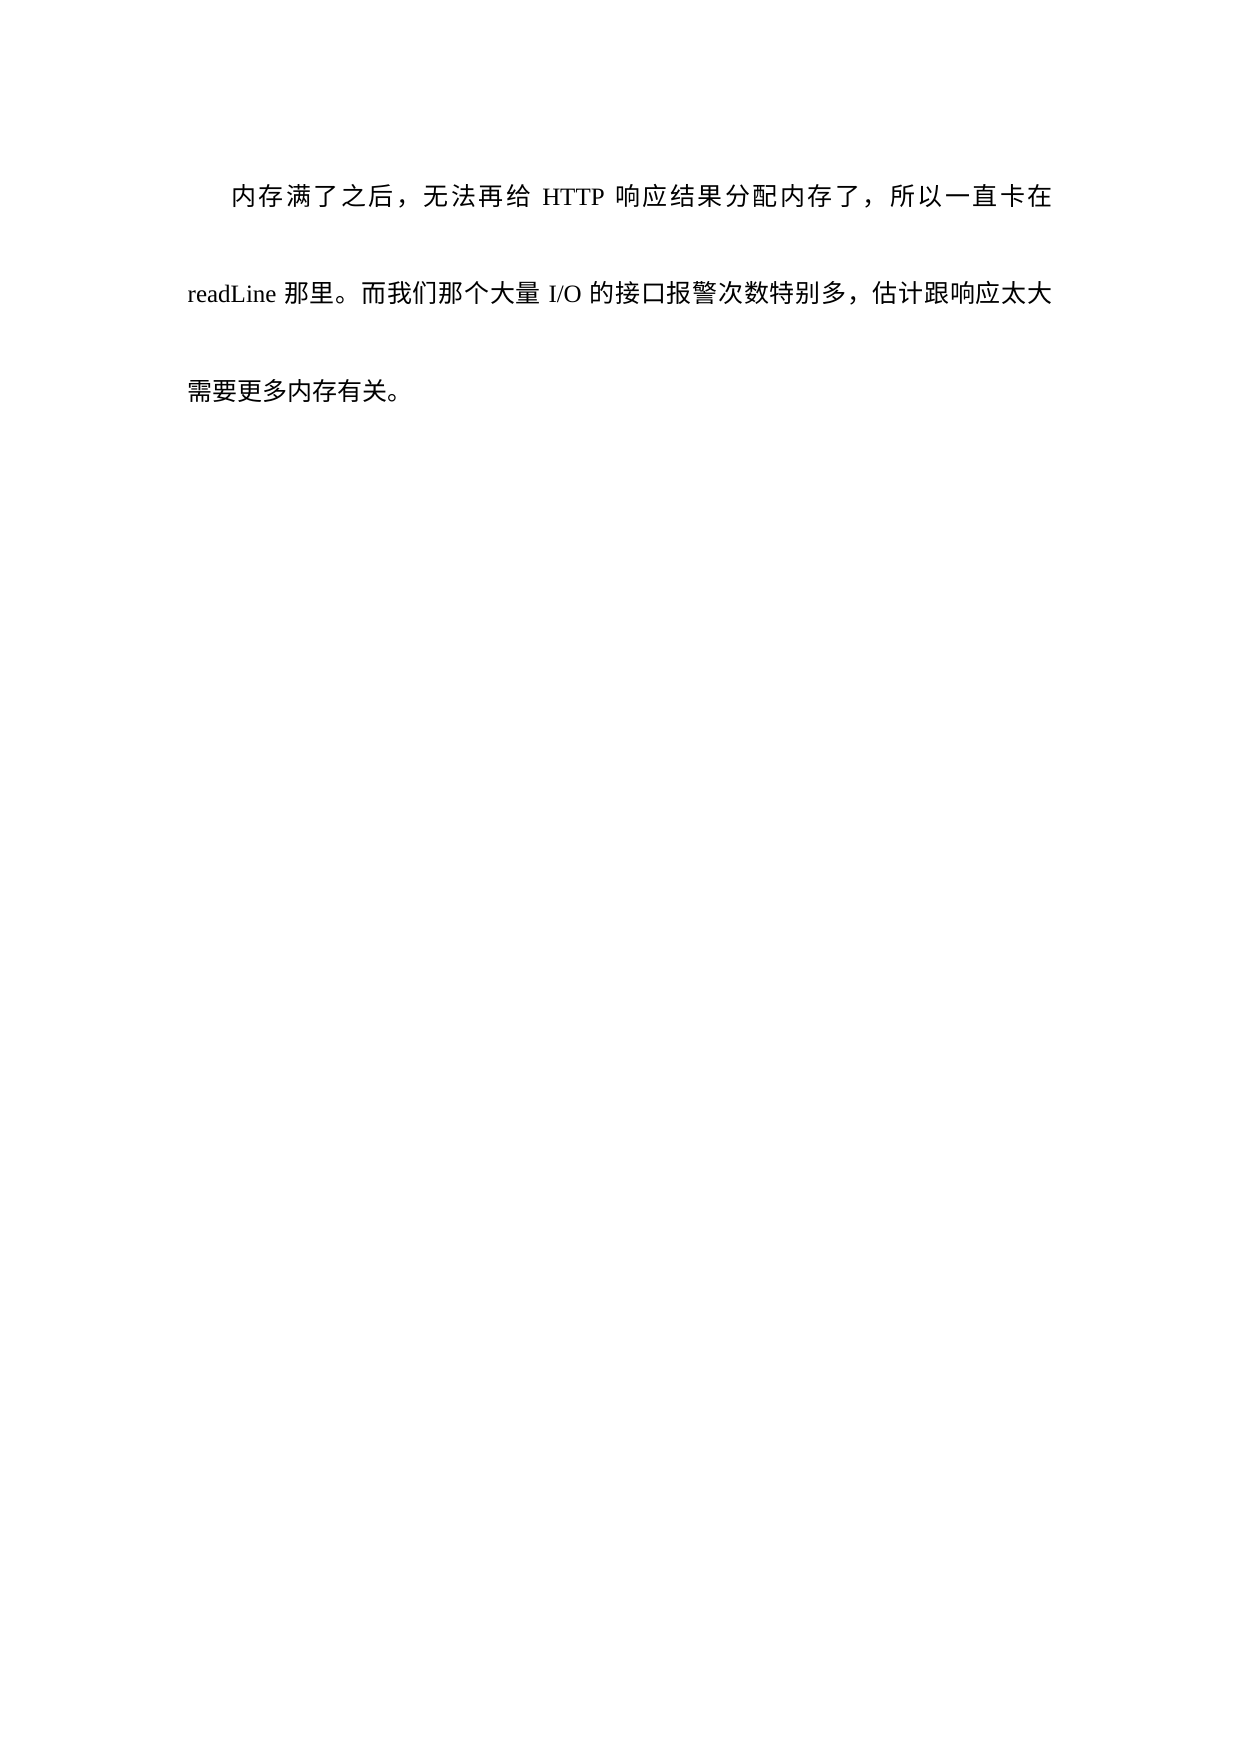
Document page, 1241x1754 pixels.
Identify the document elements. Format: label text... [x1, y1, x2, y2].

text 内存满了之后，无法再给 HTTP 响应结果分配内存了，所以一直卡在 readLine 那里。而我们那个大量 I/O 的接口报警次数特别多，估计跟响应太大需要更多内存有关。 [187, 162, 1053, 422]
